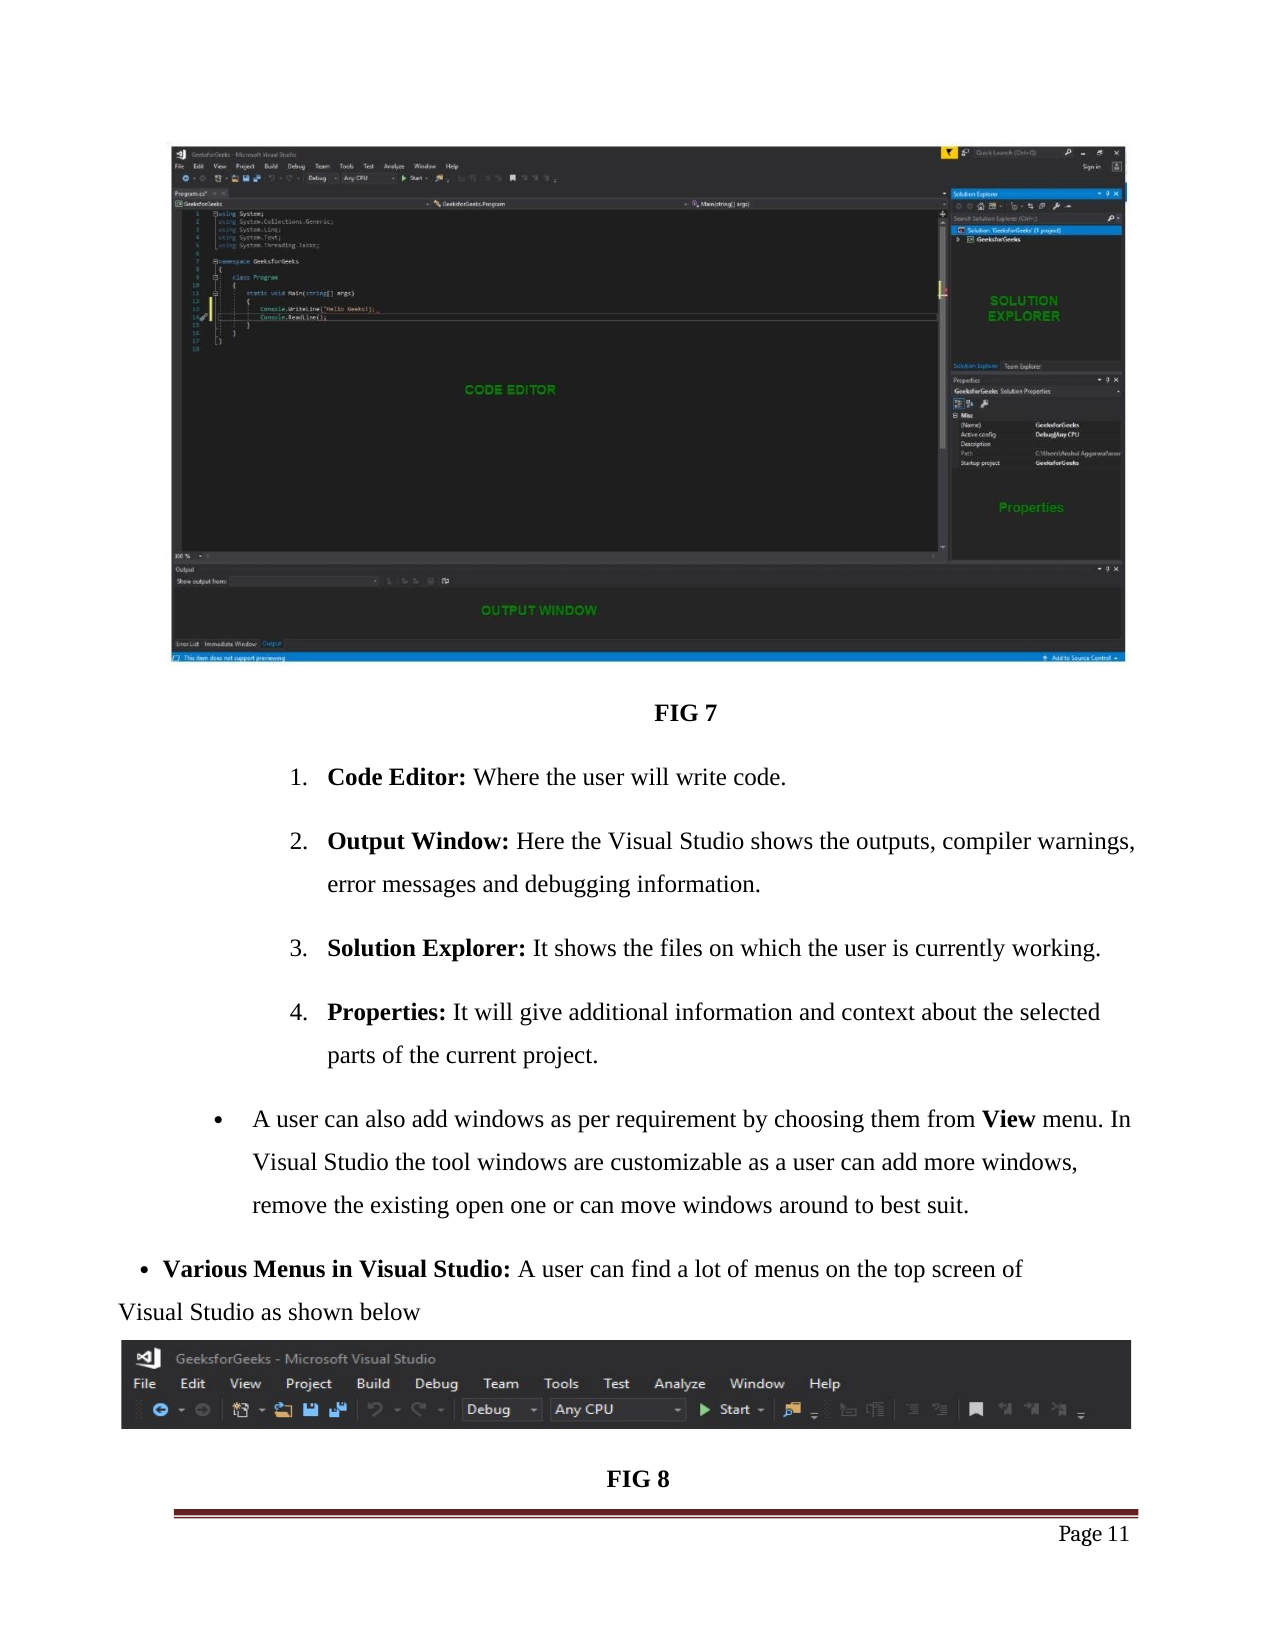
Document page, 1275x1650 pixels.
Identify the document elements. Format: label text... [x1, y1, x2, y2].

text FIG 8 [421, 1464, 856, 1493]
picture [121, 1340, 1132, 1429]
text FIG 7 [421, 698, 951, 727]
list Various Menus in Visual Studio: A user can find a lot of menus on the top screen of Visual Studio as shown below [118, 1254, 1094, 1326]
picture [166, 141, 1131, 667]
list A user can also add windows as per requirement by choosing them from View menu. In Visual Studio the tool windows are customizable as a user can add more windows, remove the existing open one or can move windows around to best suit. [214, 1104, 1131, 1219]
list Output Window: Here the Visual Studio shows the outputs, compiler warnings, error messages and debugging information. [289, 826, 1136, 898]
list Solution Explorer: It shows the files on which the user is currently working. [289, 933, 1252, 962]
list Properties: It will give additional information and context about the selected parts of the current project. [289, 997, 1101, 1069]
list Code Editor: Where the user will write code. [289, 762, 1252, 791]
